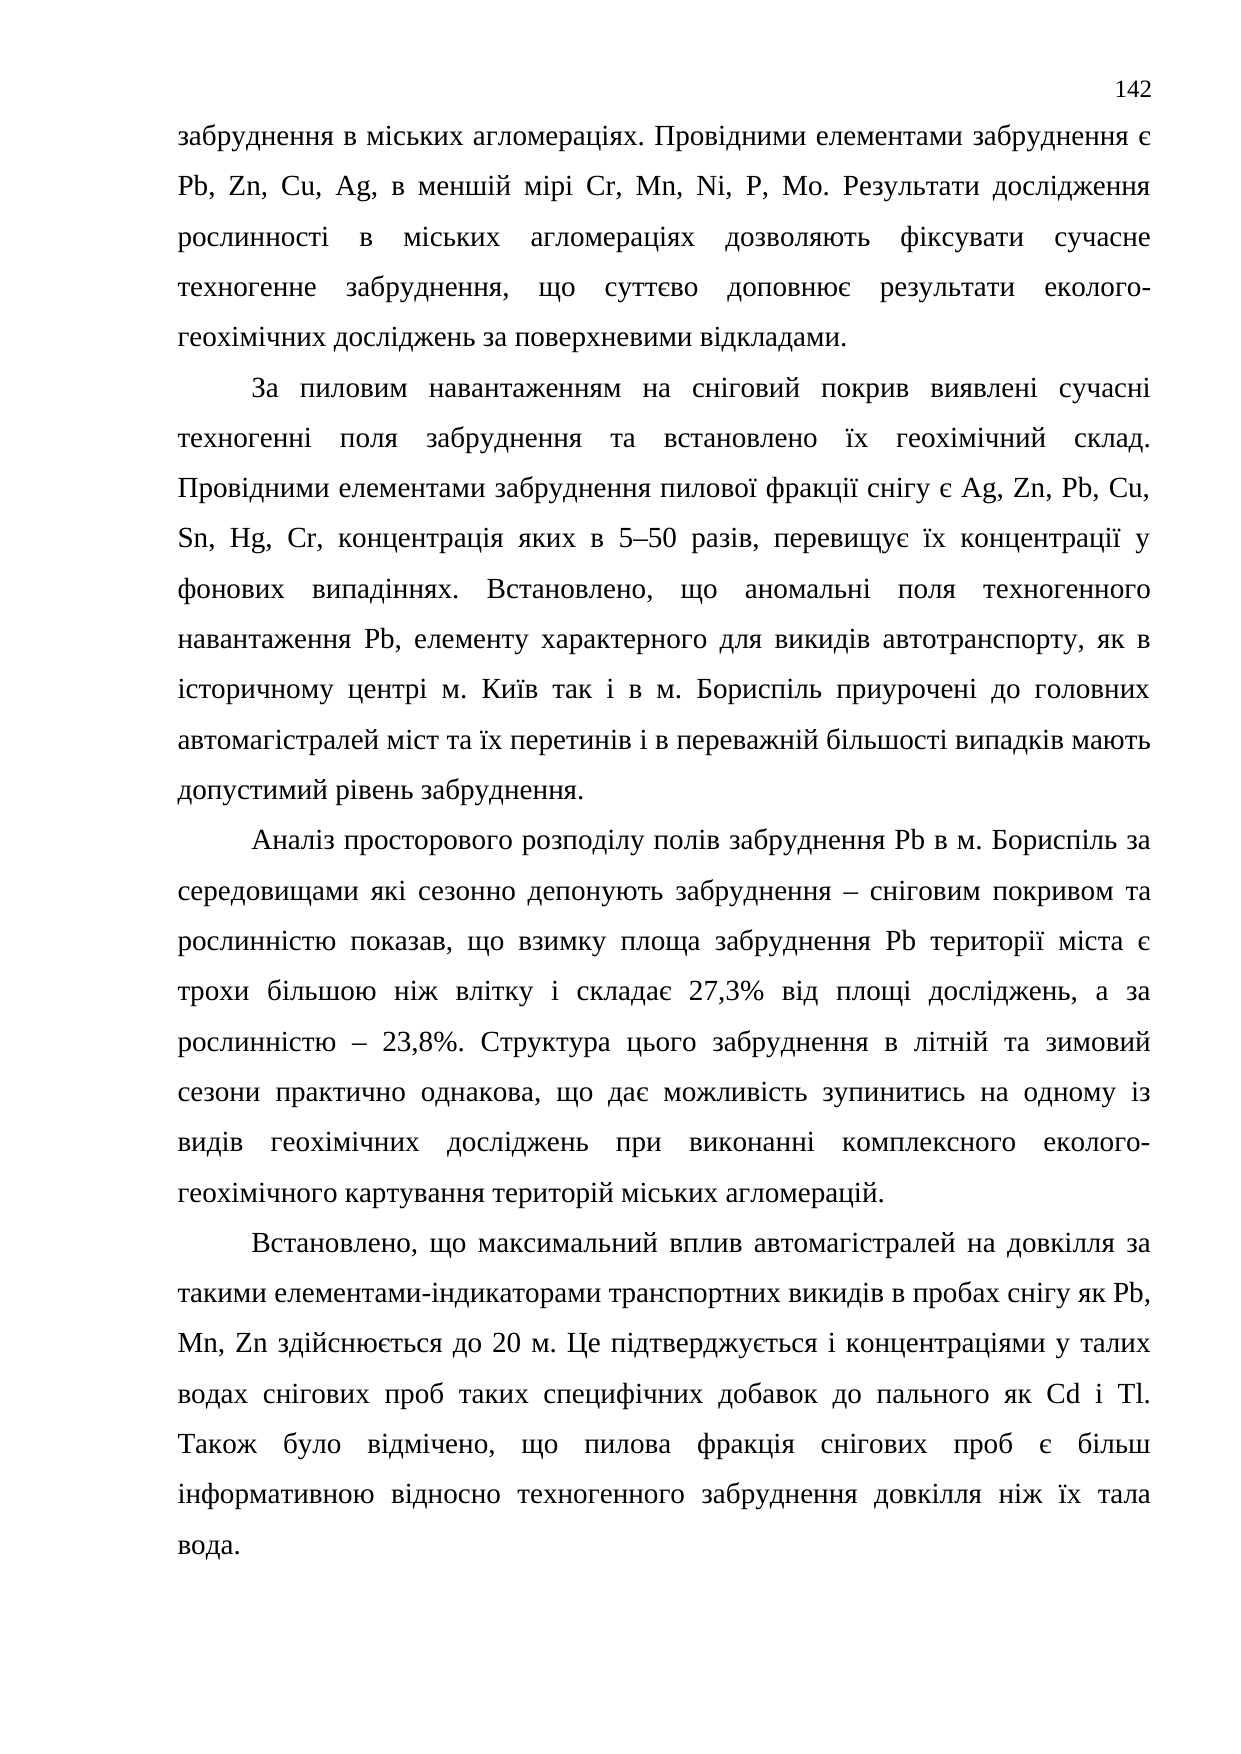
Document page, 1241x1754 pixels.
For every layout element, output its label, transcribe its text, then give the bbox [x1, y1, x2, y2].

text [177, 118, 1152, 353]
text Аналіз просторового розподілу полів забруднення Pb в м. Бориспіль за середовищами які сезонно депонують забруднення – сніговим покривом та рослинністю показав, що взимку площа забруднення Pb території міста є трохи більшою ніж влітку і складає 27,3% від площі досліджень, а за рослинністю – 23,8%. Структура цього забруднення в літній та зимовий сезони практично однакова, що дає можливість зупинитись на одному із видів геохімічних досліджень при виконанні комплексного еколого-геохімічного картування територій міських агломерацій. [177, 822, 1152, 1208]
text За пиловим навантаженням на сніговий покрив виявлені сучасні техногенні поля забруднення та встановлено їх геохімічний склад. Провідними елементами забруднення пилової фракції снігу є Ag, Zn, Pb, Cu, Sn, Hg, Cr, концентрація яких в 5–50 разів, перевищує їх концентрації у фонових випадіннях. Встановлено, що аномальні поля техногенного навантаження Pb, елементу характерного для викидів автотранспорту, як в історичному центрі м. Київ так і в м. Бориспіль приурочені до головних автомагістралей міст та їх перетинів і в переважній більшості випадків мають допустимий рівень забруднення. [177, 370, 1152, 806]
text Встановлено, що максимальний вплив автомагістралей на довкілля за такими елементами-індикаторами транспортних викидів в пробах снігу як Pb, Mn, Zn здійснюється до 20 м. Це підтверджується і концентраціями у талих водах снігових проб таких специфічних добавок до пального як Cd і Tl. Також було відмічено, що пилова фракція снігових проб є більш інформативною відносно техногенного забруднення довкілля ніж їх тала вода. [177, 1225, 1152, 1560]
